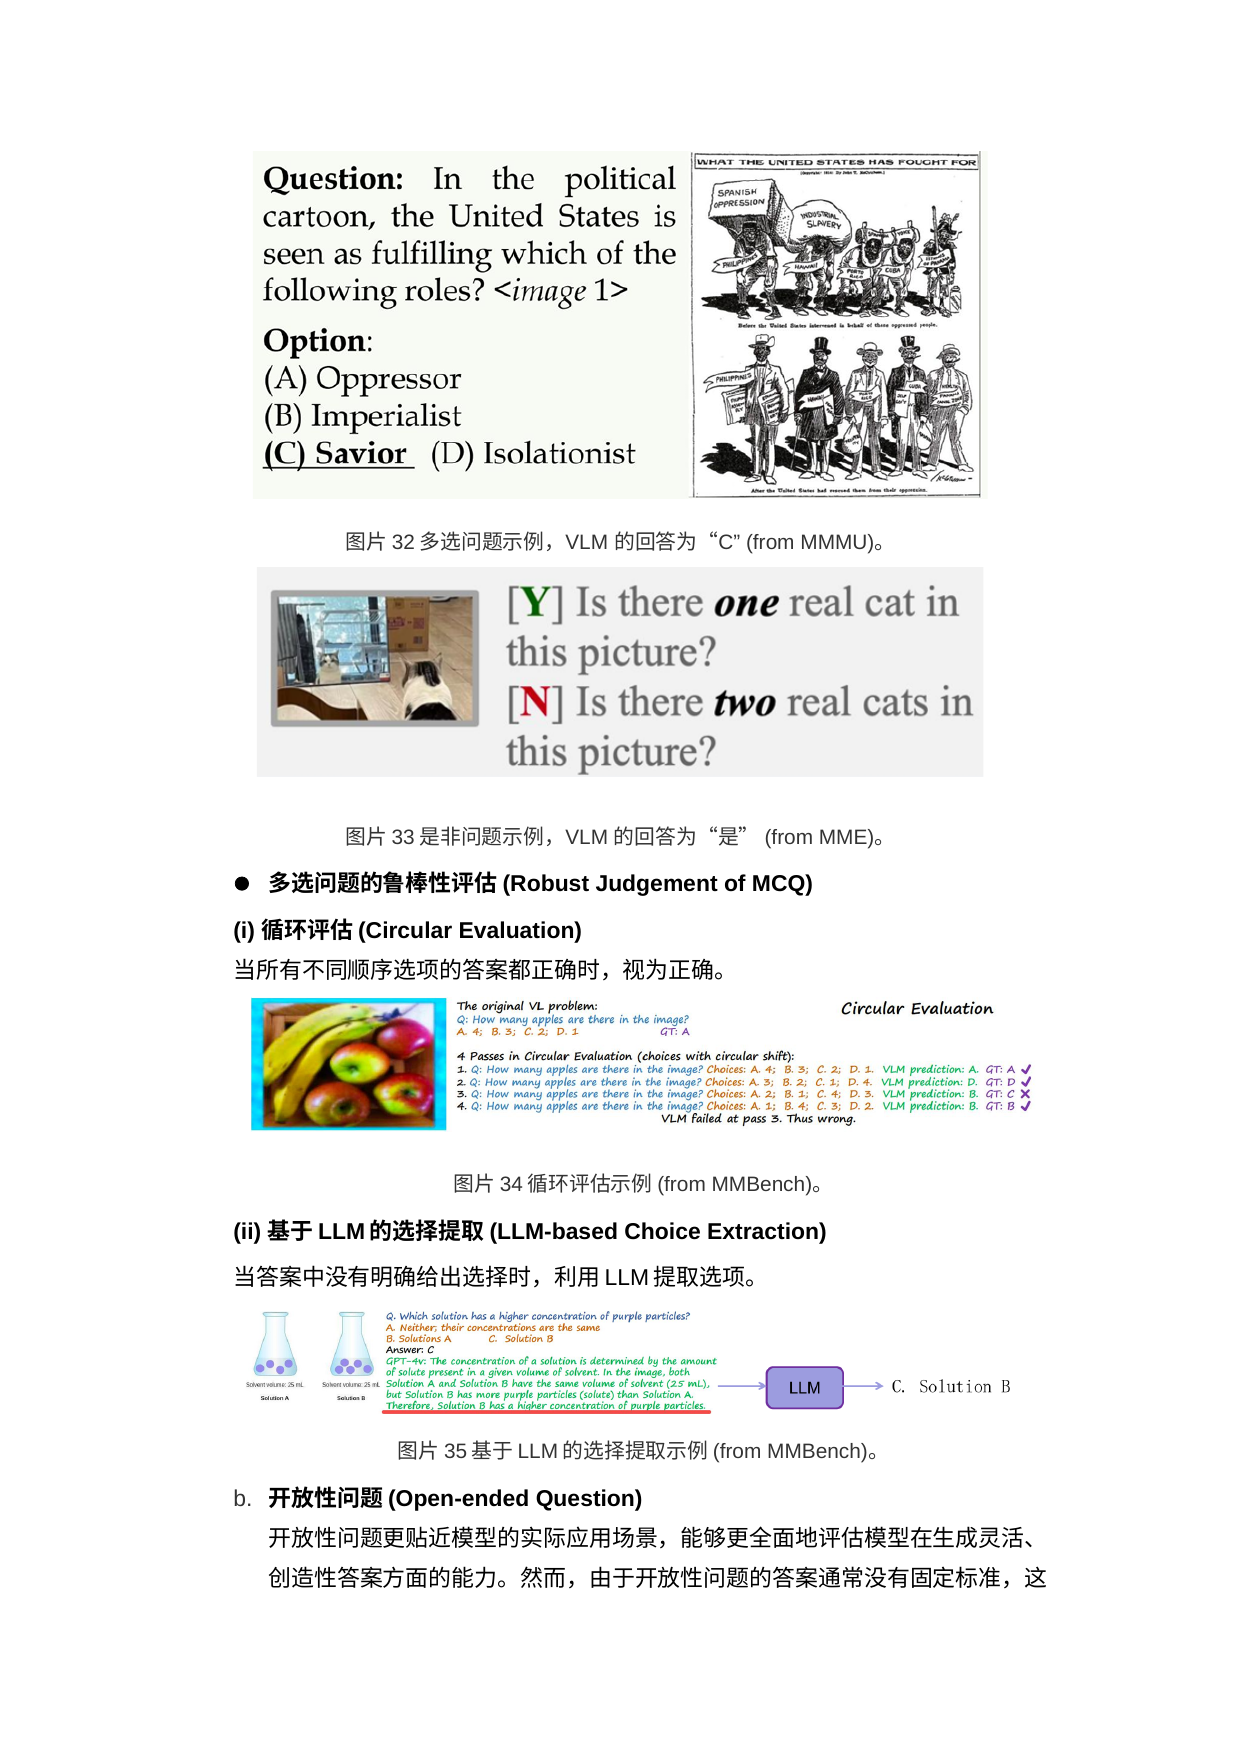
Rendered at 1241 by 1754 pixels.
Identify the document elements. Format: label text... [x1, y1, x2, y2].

picture [252, 151, 988, 501]
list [233, 1476, 1053, 1597]
picture [256, 567, 984, 777]
list (i) 循环评估 (Circular Evaluation) 当所有不同顺序选项的答案都正确时，视为正确。 [233, 908, 1053, 989]
list 当答案中没有明确给出选择时，利用LLM提取选项。 [233, 1256, 1053, 1296]
list 多选问题的鲁棒性评估 (Robust Judgement of MCQ) [233, 862, 1053, 902]
picture [233, 1307, 1018, 1418]
list (ii) 基于LLM的选择提取 (LLM-based Choice Extraction) [233, 1209, 1053, 1249]
picture [250, 995, 1036, 1132]
